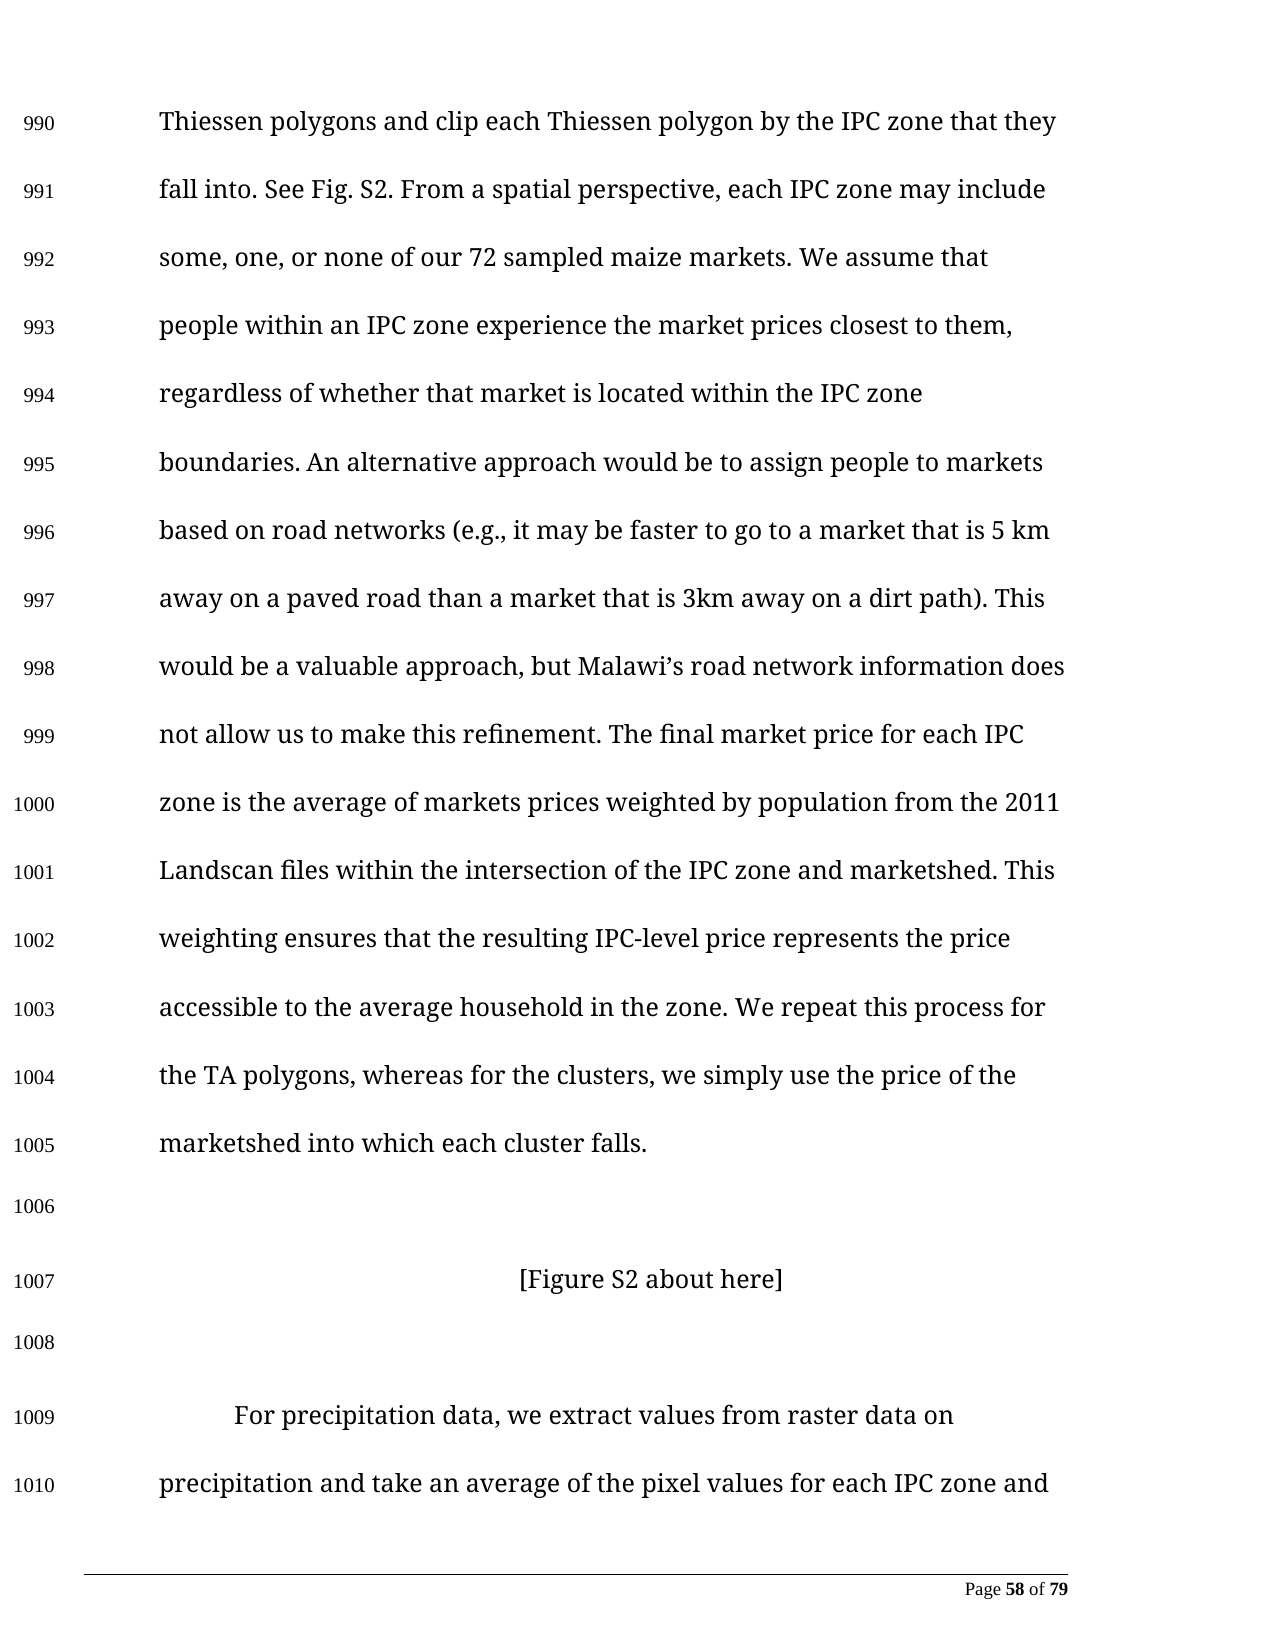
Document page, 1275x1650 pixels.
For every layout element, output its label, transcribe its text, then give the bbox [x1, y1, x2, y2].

text [Figure S2 about here] [159, 1262, 1068, 1296]
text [159, 1398, 1068, 1500]
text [159, 103, 1068, 1159]
